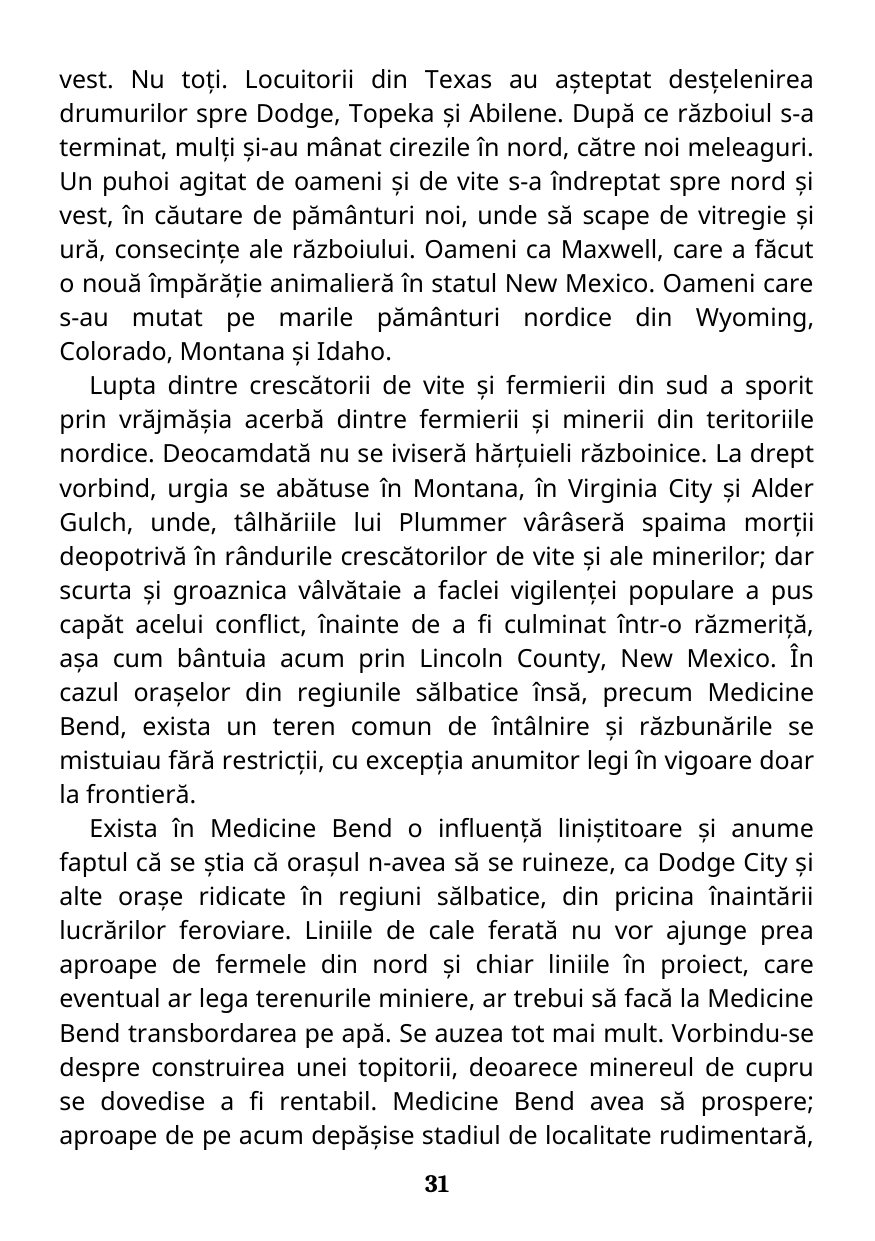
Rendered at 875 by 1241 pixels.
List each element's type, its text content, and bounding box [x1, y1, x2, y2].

text Lupta dintre crescătorii de vite şi fermierii din sud a sporit prin vrăjmăşia acerbă dintre fermierii şi minerii din teritoriile nordice. Deocamdată nu se iviseră hărţuieli războinice. La drept vorbind, urgia se abătuse în Montana, în Virginia City şi Alder Gulch, unde, tâlhăriile lui Plummer vârâseră spaima morţii deopotrivă în rândurile crescătorilor de vite şi ale minerilor; dar scurta şi groaznica vâlvătaie a faclei vigilenţei populare a pus capăt acelui conflict, înainte de a fi culminat într-o răzmeriţă, aşa cum bântuia acum prin Lincoln County, New Mexico. În cazul oraşelor din regiunile sălbatice însă, precum Medicine Bend, exista un teren comun de întâlnire şi răzbunările se mistuiau fără restricţii, cu excepţia anumitor legi în vigoare doar la frontieră. [59, 368, 815, 811]
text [59, 61, 815, 368]
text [59, 811, 815, 1151]
